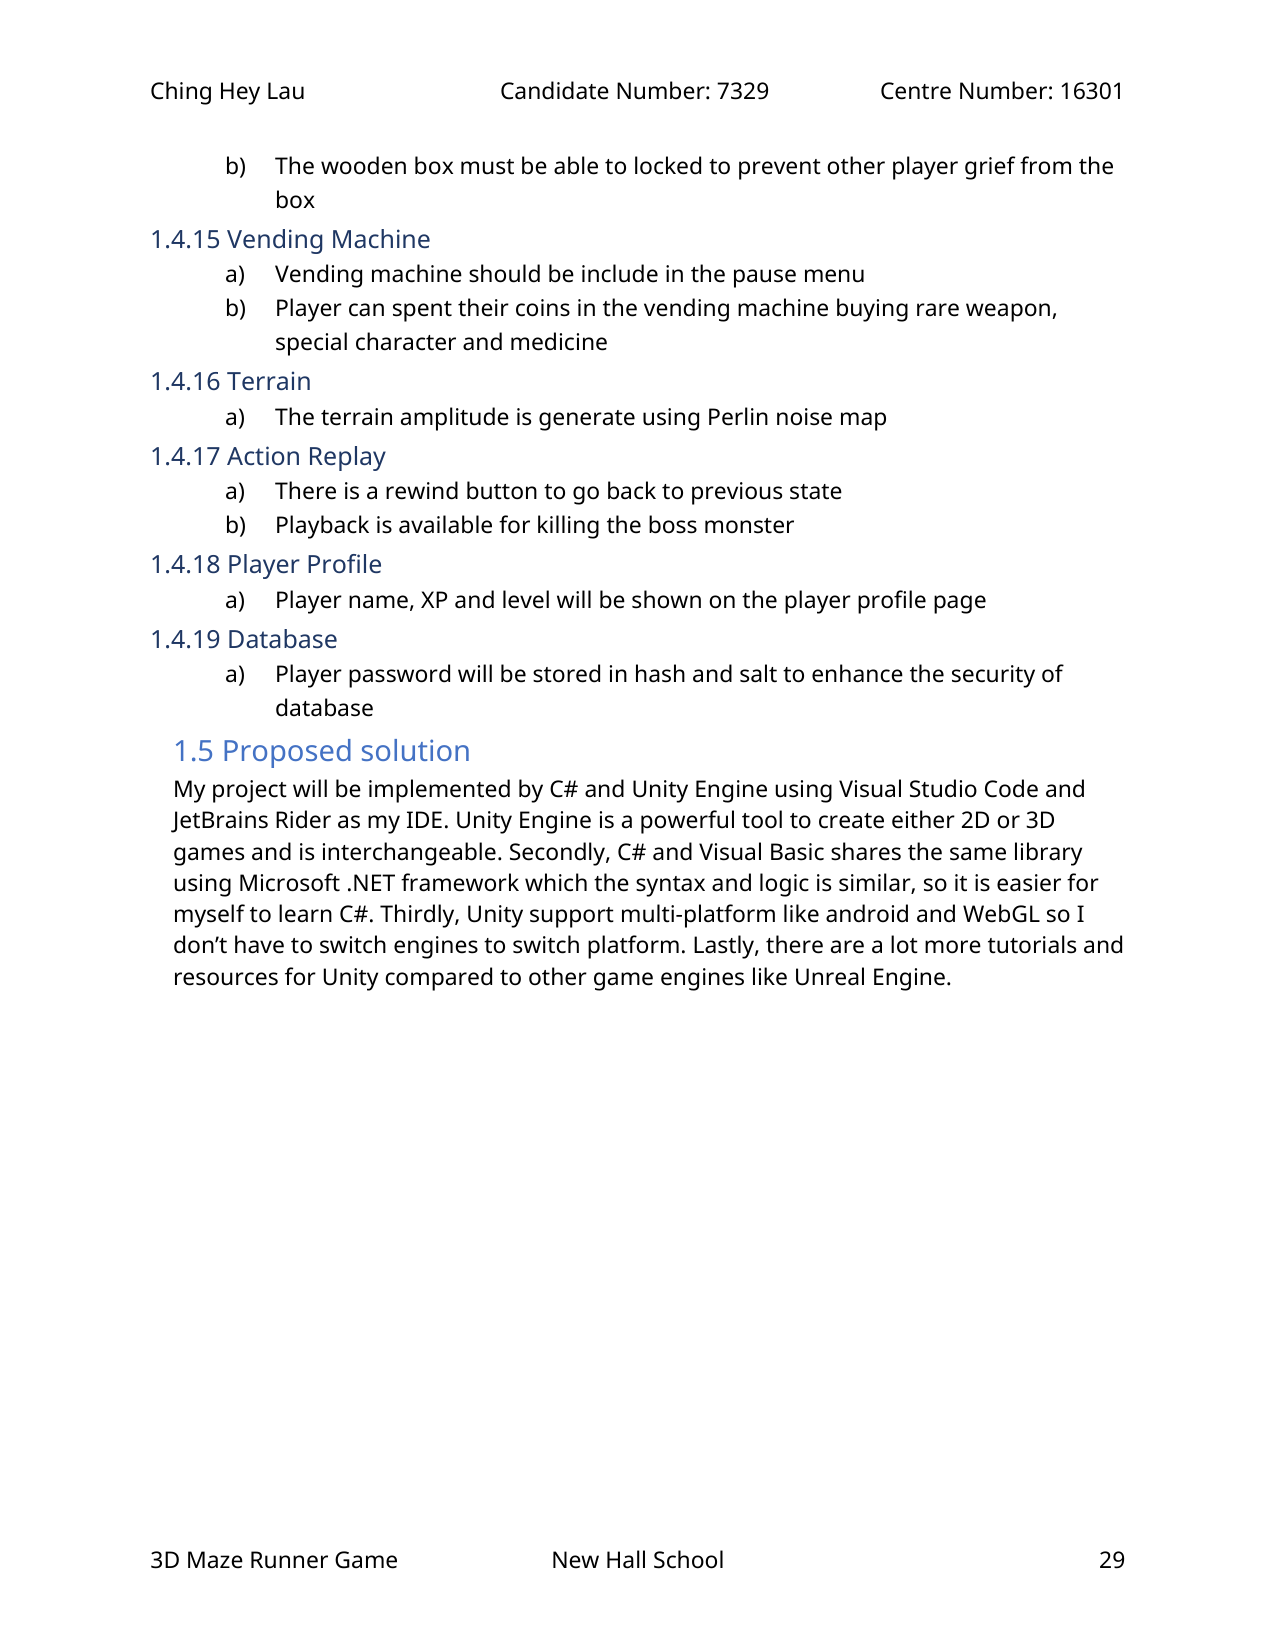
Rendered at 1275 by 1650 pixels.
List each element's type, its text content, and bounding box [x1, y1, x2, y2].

list The terrain amplitude is generate using Perlin noise map [225, 401, 1125, 432]
list There is a rewind button to go back to previous state [225, 475, 1125, 507]
subtitle 1.4.19 Database [150, 622, 1125, 656]
list Player can spent their coins in the vending machine buying rare weapon, special character and medicine [225, 292, 1125, 357]
list The wooden box must be able to locked to prevent other player grief from the box [225, 150, 1125, 215]
list Player name, XP and level will be shown on the player profile page [225, 584, 1125, 615]
subtitle 1.4.15 Vending Machine [150, 222, 1125, 256]
subtitle 1.4.16 Terrain [150, 364, 1125, 398]
subtitle 1.4.18 Player Profile [150, 547, 1125, 581]
list Playback is available for killing the boss monster [225, 509, 1125, 540]
text My project will be implemented by C# and Unity Engine using Visual Studio Code and JetBrains Rider as my IDE. Unity Engine is a powerful tool to create either 2D or 3D games and is interchangeable. Secondly, C# and Visual Basic shares the same library using Microsoft .NET framework which the syntax and logic is similar, so it is easier for myself to learn C#. Thirdly, Unity support multi-platform like android and WebGL so I don’t have to switch engines to switch platform. Lastly, there are a lot more tutorials and resources for Unity compared to other game engines like Unreal Engine. [173, 773, 1125, 992]
list Player password will be stored in hash and salt to enhance the security of database [225, 658, 1125, 723]
list Vending machine should be include in the pause menu [225, 258, 1125, 290]
subtitle 1.4.17 Action Replay [150, 438, 1125, 473]
subtitle 1.5 Proposed solution [173, 730, 1125, 770]
